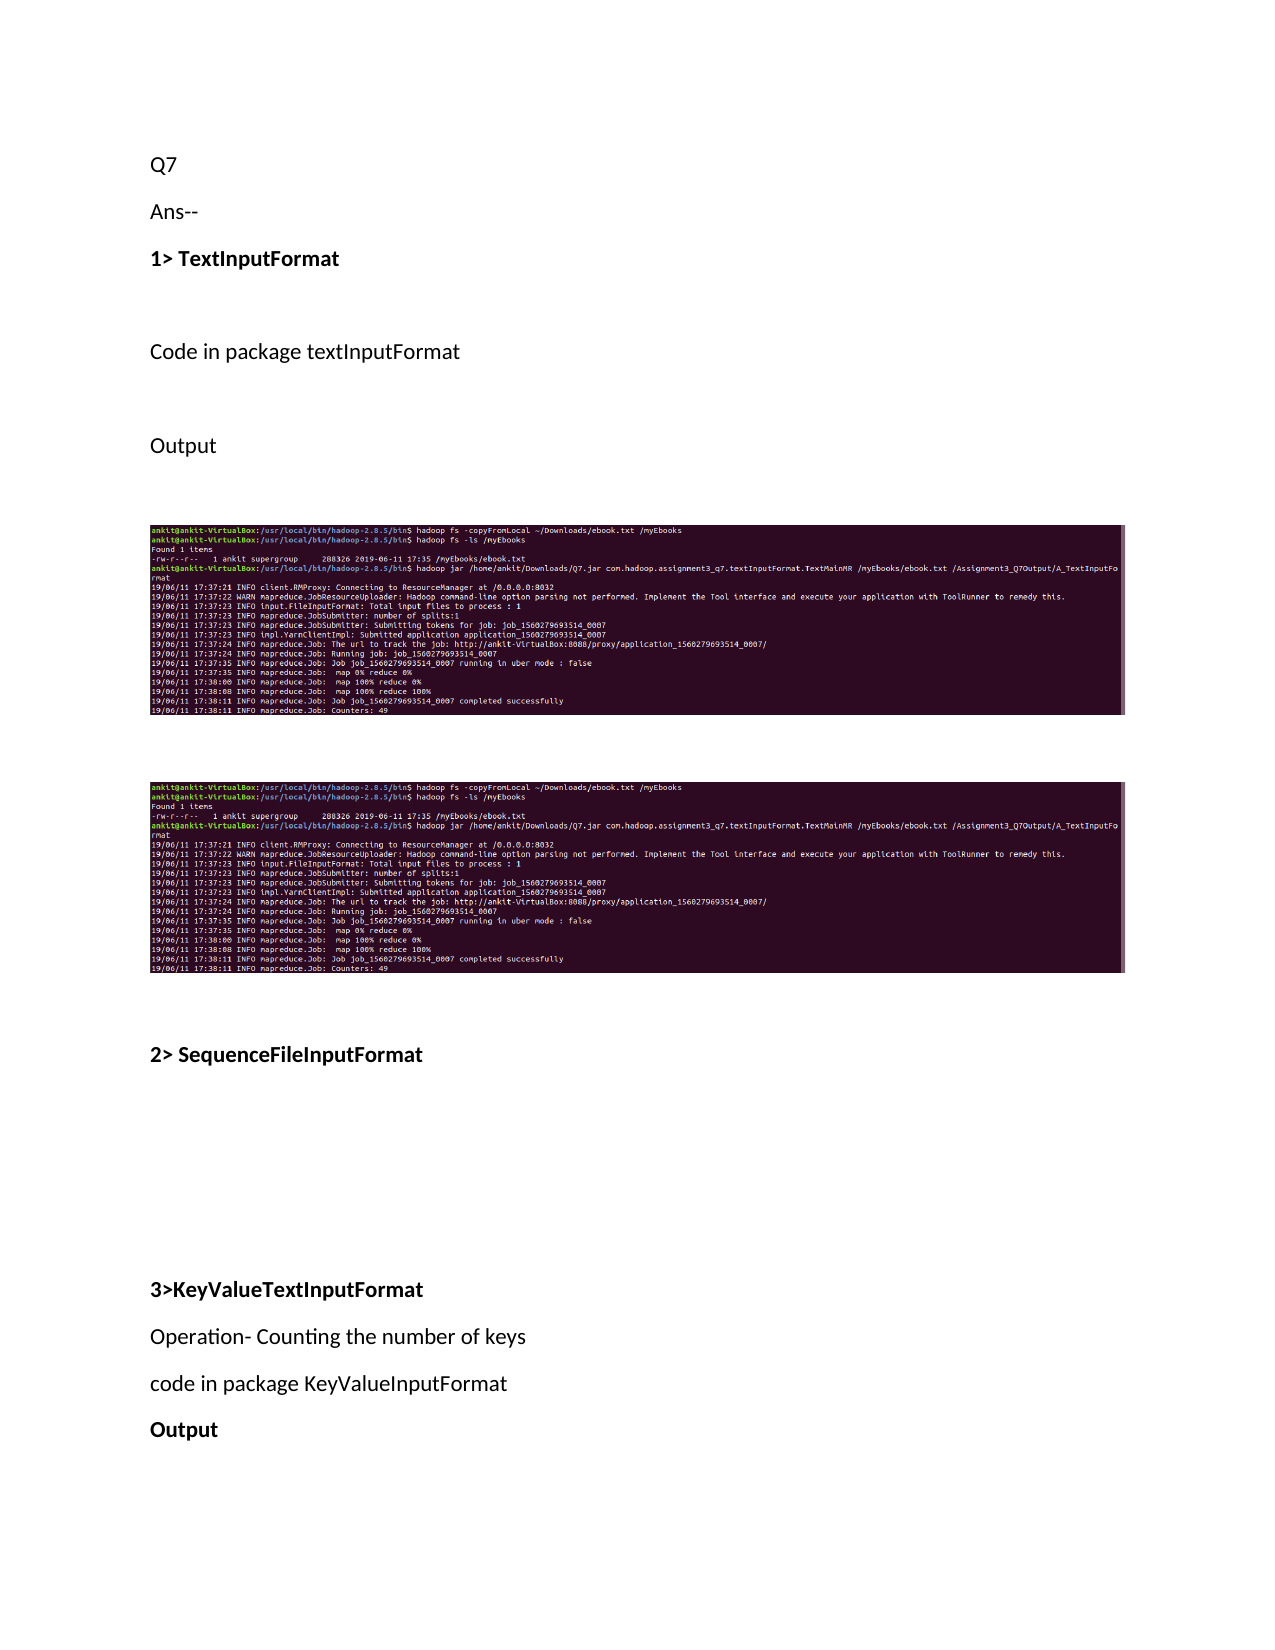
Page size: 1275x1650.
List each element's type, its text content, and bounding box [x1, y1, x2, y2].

text Code in package textInputFormat [150, 337, 1125, 366]
text Ans-- [150, 197, 1125, 225]
text 3>KeyValueTextInputFormat [150, 1275, 1125, 1303]
picture [150, 525, 1125, 715]
text Operation- Counting the number of keys [150, 1322, 1125, 1350]
text 2> SequenceFileInputFormat [150, 1041, 1125, 1069]
text code in package KeyValueInputFormat [150, 1369, 1125, 1397]
text Output [150, 431, 1125, 459]
picture [150, 782, 1125, 973]
text 1> TextInputFormat [150, 244, 1125, 272]
text Output [150, 1416, 1125, 1444]
text Q7 [150, 150, 1125, 178]
